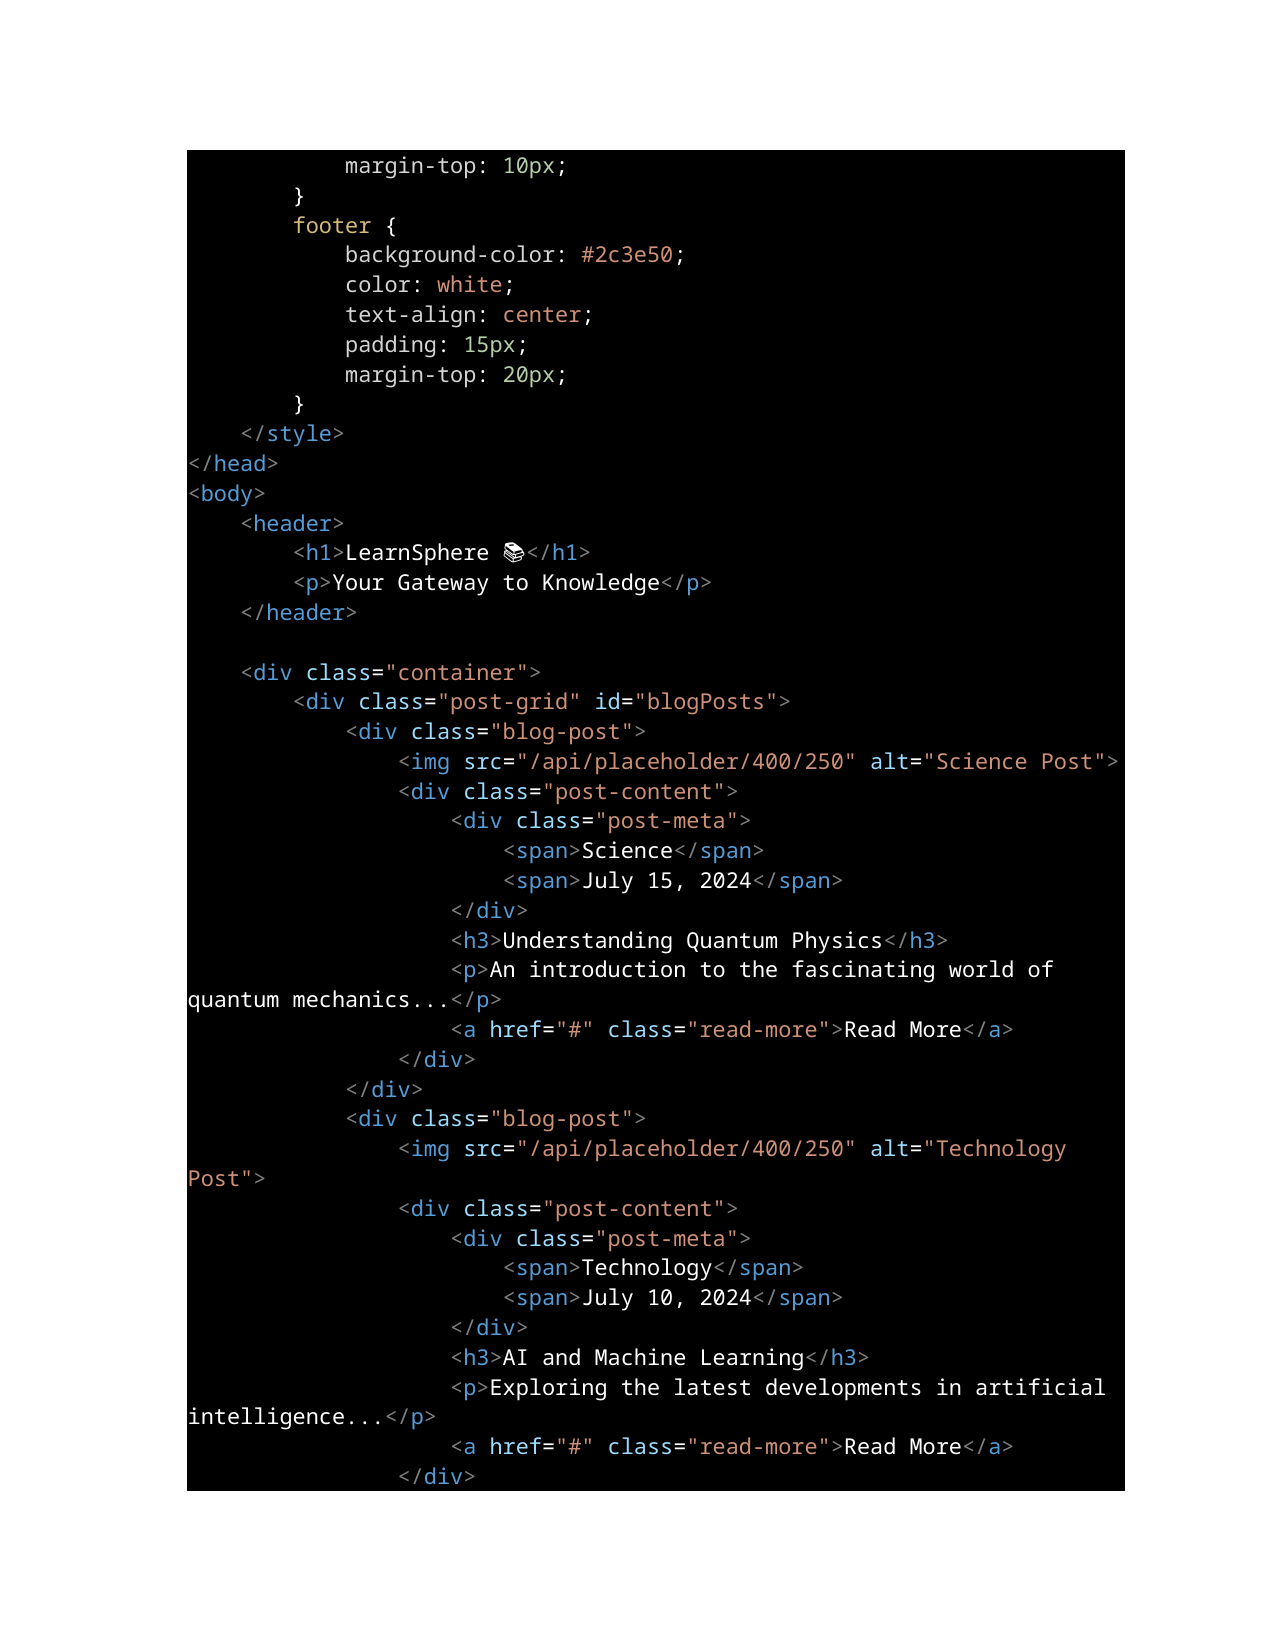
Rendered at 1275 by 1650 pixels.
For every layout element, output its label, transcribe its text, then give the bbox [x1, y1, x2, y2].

text <div class="post-grid" id="blogPosts"> [187, 686, 1125, 716]
text <div class="post-content"> [187, 776, 1125, 805]
text text-align: center; [187, 299, 1125, 329]
text margin-top: 10px; [187, 150, 1125, 180]
text </head> [187, 448, 1125, 478]
text <span>Technology</span> [187, 1252, 1125, 1282]
text </div> [187, 1461, 1125, 1491]
text <header> [187, 507, 1125, 537]
text <img src="/api/placeholder/400/250" alt="Technology Post"> [187, 1133, 1125, 1193]
text <p>Your Gateway to Knowledge</p> [187, 567, 1125, 597]
text </div> [187, 1073, 1125, 1103]
text } [187, 180, 1125, 209]
text <body> [187, 478, 1125, 507]
text <a href="#" class="read-more">Read More</a> [187, 1014, 1125, 1044]
text padding: 15px; [187, 329, 1125, 358]
text <div class="post-meta"> [187, 1222, 1125, 1252]
text </div> [187, 1044, 1125, 1073]
text <span>July 10, 2024</span> [187, 1282, 1125, 1312]
text </div> [187, 1312, 1125, 1342]
text <p>An introduction to the fascinating world of quantum mechanics...</p> [187, 954, 1125, 1014]
text <a href="#" class="read-more">Read More</a> [187, 1431, 1125, 1461]
text footer { [187, 209, 1125, 239]
text <h1>LearnSphere 📚</h1> [187, 537, 1125, 567]
text <div class="post-meta"> [187, 805, 1125, 835]
text </div> [187, 895, 1125, 924]
text <h3>Understanding Quantum Physics</h3> [187, 924, 1125, 954]
text <p>Exploring the latest developments in artificial intelligence...</p> [187, 1371, 1125, 1431]
text color: white; [187, 269, 1125, 299]
text <h3>AI and Machine Learning</h3> [187, 1342, 1125, 1371]
text background-color: #2c3e50; [187, 239, 1125, 269]
text </header> [187, 597, 1125, 627]
text <div class="container"> [187, 656, 1125, 686]
text <div class="post-content"> [187, 1193, 1125, 1222]
text <div class="blog-post"> [187, 716, 1125, 746]
text <span>July 15, 2024</span> [187, 865, 1125, 895]
text </style> [187, 418, 1125, 448]
text margin-top: 20px; [187, 358, 1125, 388]
text } [187, 388, 1125, 418]
text <img src="/api/placeholder/400/250" alt="Science Post"> [187, 746, 1125, 776]
text <span>Science</span> [187, 835, 1125, 865]
text <div class="blog-post"> [187, 1103, 1125, 1133]
